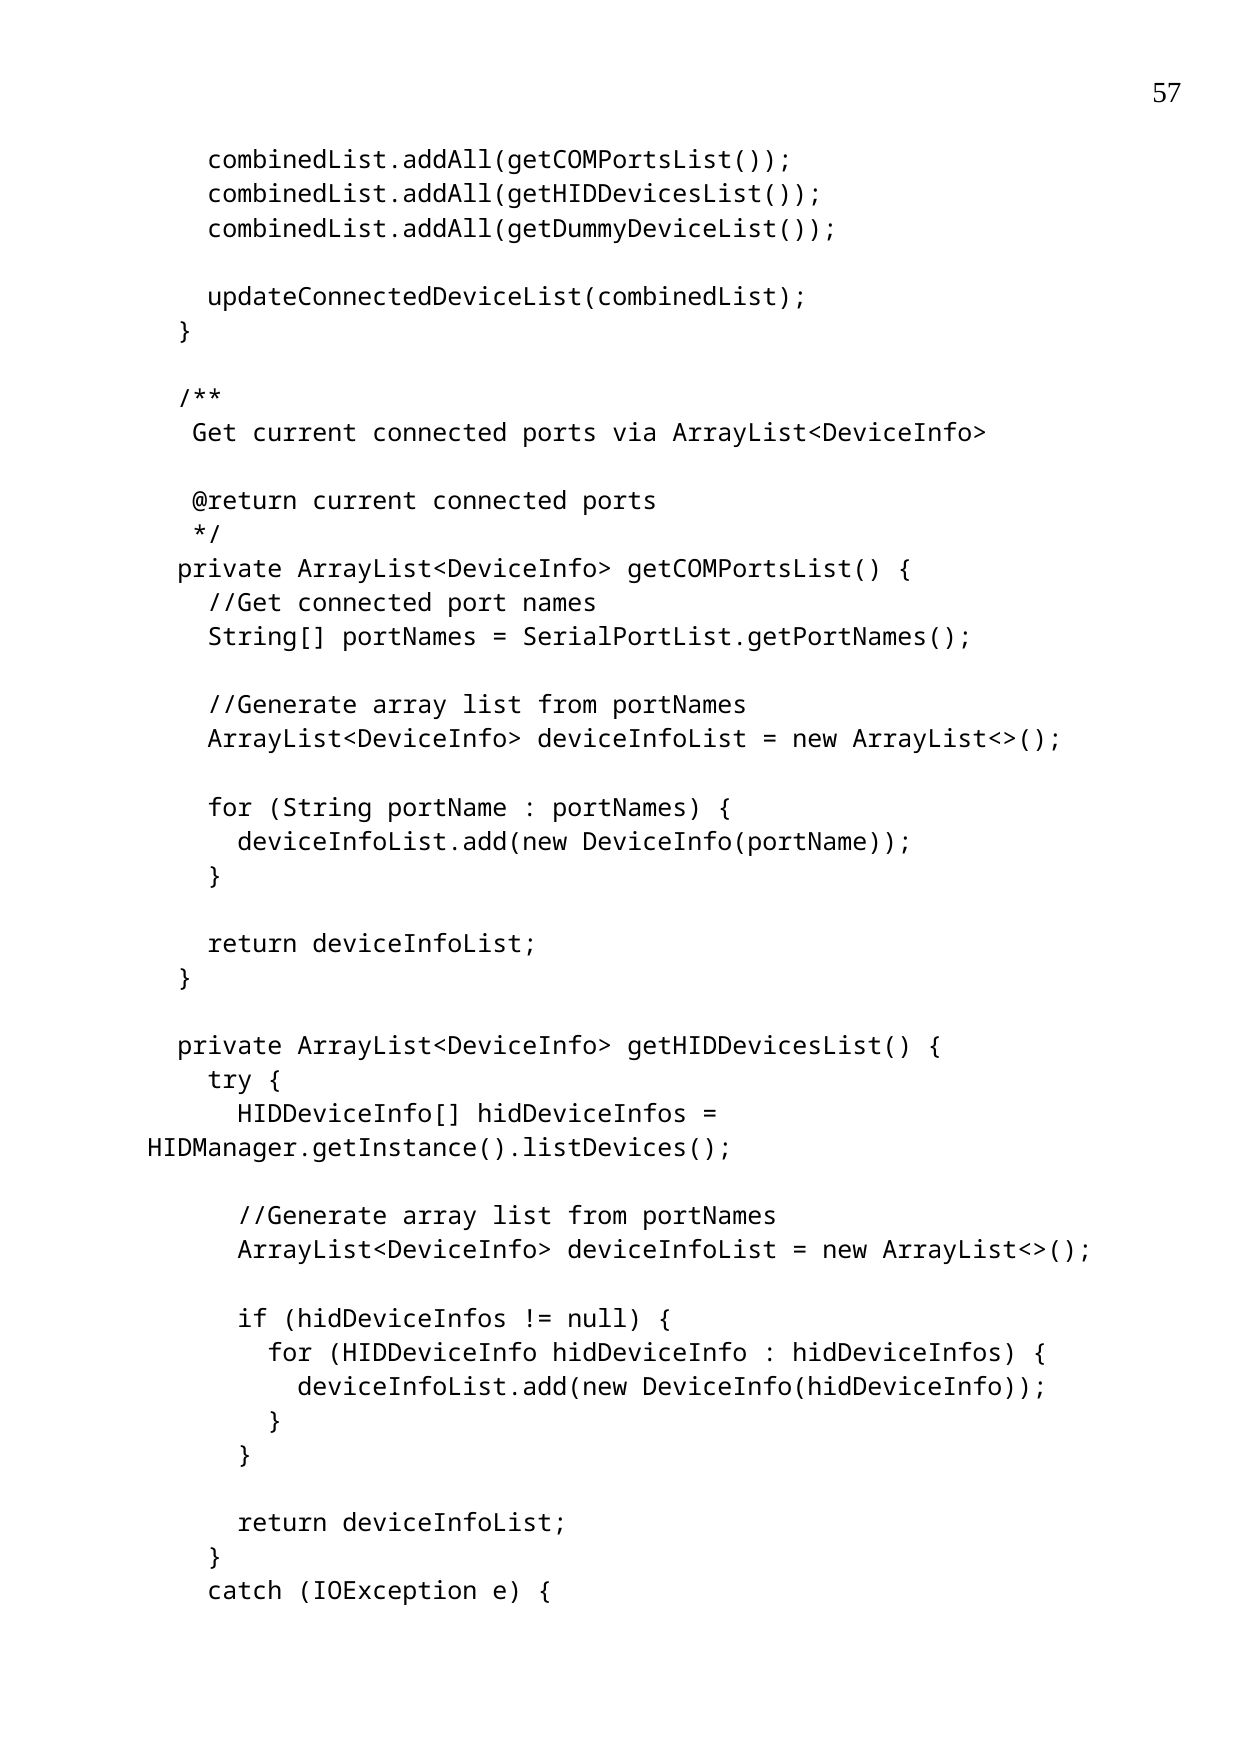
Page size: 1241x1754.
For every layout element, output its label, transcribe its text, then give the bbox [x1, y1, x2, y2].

text for (String portName : portNames) { [147, 789, 1181, 823]
text combinedList.addAll(getHIDDevicesList()); [147, 176, 1181, 210]
text /** [147, 381, 1181, 414]
text combinedList.addAll(getDummyDeviceList()); [147, 210, 1181, 244]
text combinedList.addAll(getCOMPortsList()); [147, 142, 1181, 176]
text deviceInfoList.add(new DeviceInfo(portName)); [147, 823, 1181, 857]
text //Generate array list from portNames [147, 687, 1181, 721]
text if (hidDeviceInfos != null) { [147, 1300, 1181, 1334]
text */ [147, 517, 1181, 551]
text return deviceInfoList; [147, 1504, 1181, 1539]
text //Generate array list from portNames [147, 1198, 1181, 1232]
text @return current connected ports [147, 483, 1181, 517]
text catch (IOException e) { [147, 1573, 1181, 1607]
text for (HIDDeviceInfo hidDeviceInfo : hidDeviceInfos) { [147, 1334, 1181, 1368]
text } [147, 1436, 1181, 1471]
text } [147, 312, 1181, 346]
text try { [147, 1062, 1181, 1096]
text updateConnectedDeviceList(combinedList); [147, 278, 1181, 312]
text } [147, 857, 1181, 891]
text } [147, 959, 1181, 994]
text } [147, 1402, 1181, 1436]
text //Get connected port names [147, 585, 1181, 619]
text } [147, 1539, 1181, 1573]
text deviceInfoList.add(new DeviceInfo(hidDeviceInfo)); [147, 1368, 1181, 1402]
text Get current connected ports via ArrayList<DeviceInfo> [147, 414, 1181, 449]
text return deviceInfoList; [147, 926, 1181, 959]
text private ArrayList<DeviceInfo> getHIDDevicesList() { [147, 1028, 1181, 1062]
text ArrayList<DeviceInfo> deviceInfoList = new ArrayList<>(); [147, 1232, 1181, 1266]
text ArrayList<DeviceInfo> deviceInfoList = new ArrayList<>(); [147, 721, 1181, 755]
text String[] portNames = SerialPortList.getPortNames(); [147, 619, 1181, 653]
text HIDDeviceInfo[] hidDeviceInfos = HIDManager.getInstance().listDevices(); [147, 1096, 1181, 1164]
text private ArrayList<DeviceInfo> getCOMPortsList() { [147, 551, 1181, 585]
